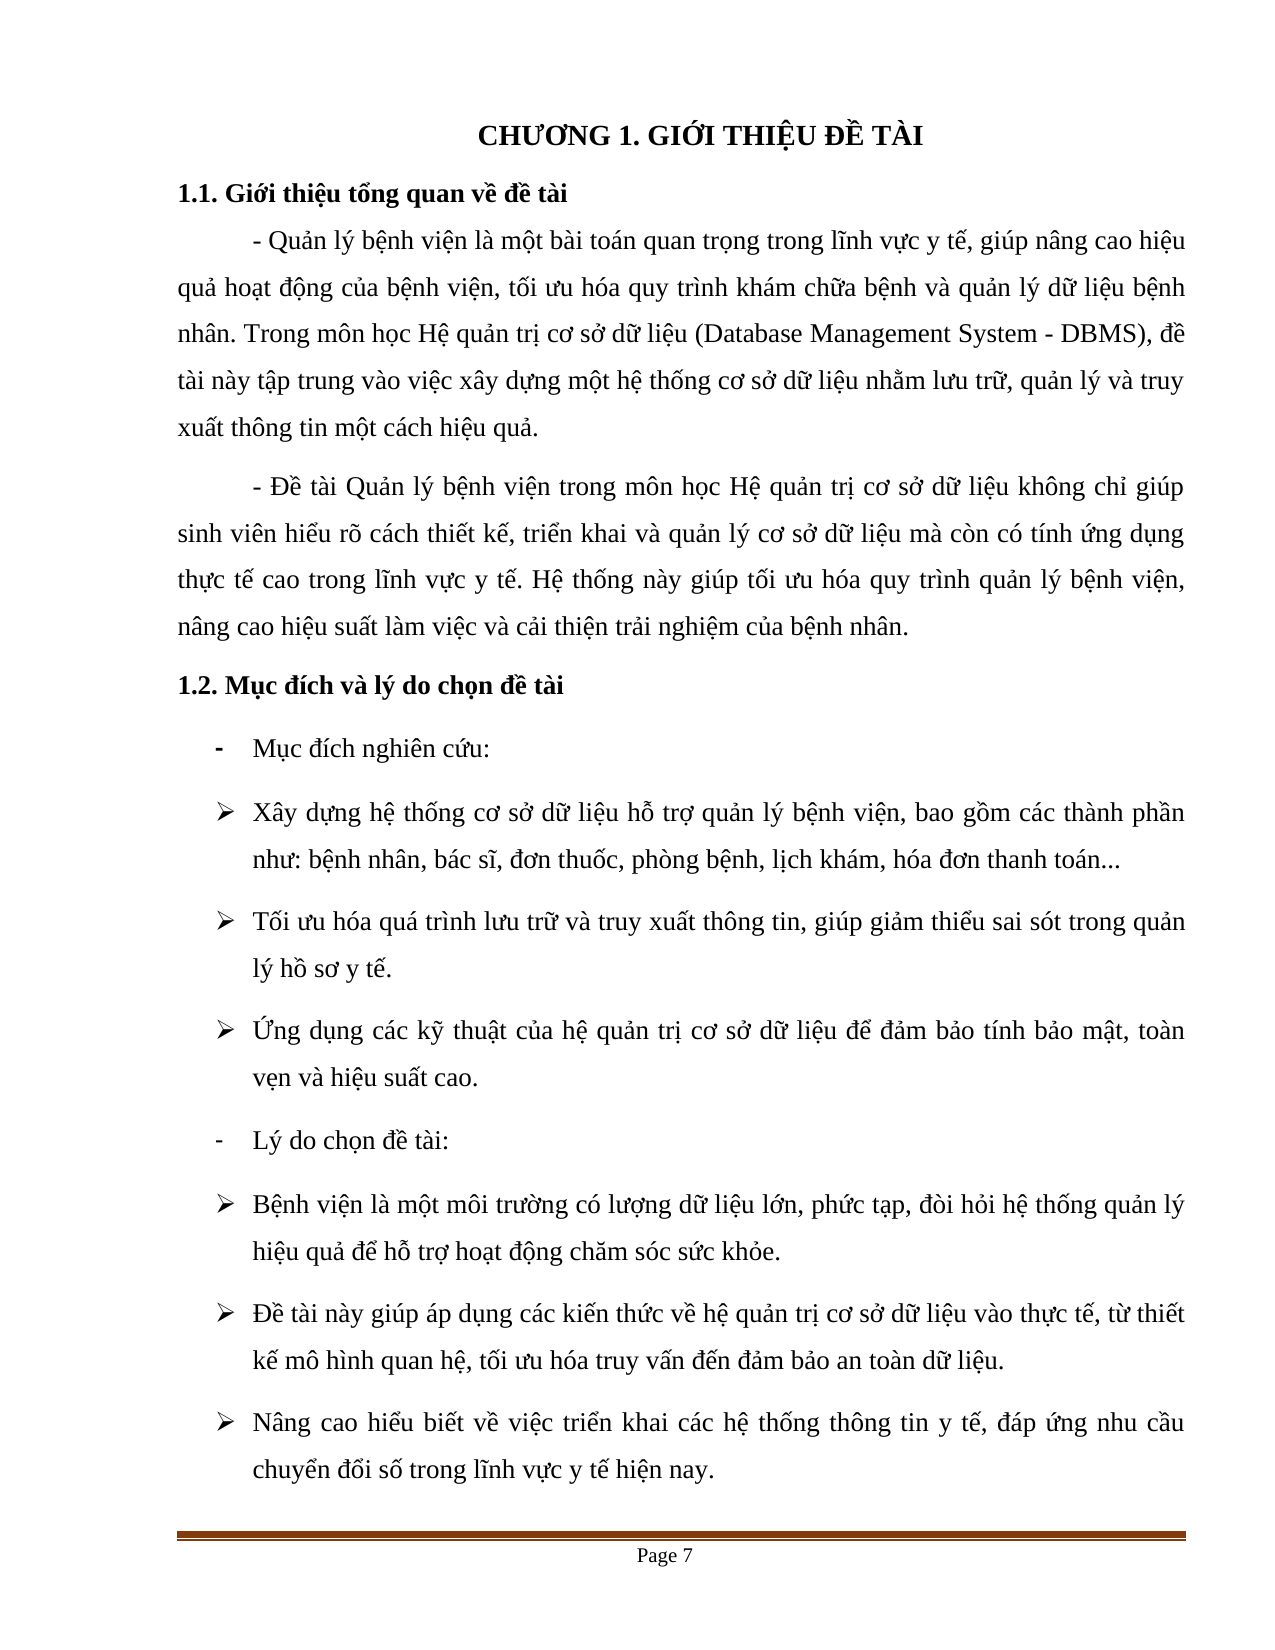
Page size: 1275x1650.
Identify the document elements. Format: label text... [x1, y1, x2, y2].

list Ứng dụng các kỹ thuật của hệ quản trị cơ sở dữ liệu để đảm bảo tính bảo mật, toàn vẹn và hiệu suất cao. [215, 1014, 1186, 1092]
text - Đề tài Quản lý bệnh viện trong môn học Hệ quản trị cơ sở dữ liệu không chỉ giúp sinh viên hiểu rõ cách thiết kế, triển khai và quản lý cơ sở dữ liệu mà còn có tính ứng dụng thực tế cao trong lĩnh vực y tế. Hệ thống này giúp tối ưu hóa quy trình quản lý bệnh viện, nâng cao hiệu suất làm việc và cải thiện trải nghiệm của bệnh nhân. [177, 470, 1186, 641]
list Bệnh viện là một môi trường có lượng dữ liệu lớn, phức tạp, đòi hỏi hệ thống quản lý hiệu quả để hỗ trợ hoạt động chăm sóc sức khỏe. [215, 1188, 1186, 1266]
text - Quản lý bệnh viện là một bài toán quan trọng trong lĩnh vực y tế, giúp nâng cao hiệu quả hoạt động của bệnh viện, tối ưu hóa quy trình khám chữa bệnh và quản lý dữ liệu bệnh nhân. Trong môn học Hệ quản trị cơ sở dữ liệu (Database Management System - DBMS), đề tài này tập trung vào việc xây dựng một hệ thống cơ sở dữ liệu nhằm lưu trữ, quản lý và truy xuất thông tin một cách hiệu quả. [177, 224, 1186, 442]
text CHƯƠNG 1. GIỚI THIỆU ĐỀ TÀI [177, 118, 1186, 152]
list Tối ưu hóa quá trình lưu trữ và truy xuất thông tin, giúp giảm thiểu sai sót trong quản lý hồ sơ y tế. [215, 905, 1186, 983]
list Mục đích nghiên cứu: [215, 731, 1186, 764]
subtitle 1.2. Mục đích và lý do chọn đề tài [177, 669, 1186, 700]
subtitle 1.1. Giới thiệu tổng quan về đề tài [177, 177, 1186, 209]
list Lý do chọn đề tài: [215, 1123, 1186, 1156]
list Xây dựng hệ thống cơ sở dữ liệu hỗ trợ quản lý bệnh viện, bao gồm các thành phần như: bệnh nhân, bác sĩ, đơn thuốc, phòng bệnh, lịch khám, hóa đơn thanh toán... [215, 796, 1186, 874]
list Đề tài này giúp áp dụng các kiến thức về hệ quản trị cơ sở dữ liệu vào thực tế, từ thiết kế mô hình quan hệ, tối ưu hóa truy vấn đến đảm bảo an toàn dữ liệu. [215, 1297, 1186, 1375]
list Nâng cao hiểu biết về việc triển khai các hệ thống thông tin y tế, đáp ứng nhu cầu chuyển đổi số trong lĩnh vực y tế hiện nay. [215, 1406, 1186, 1484]
